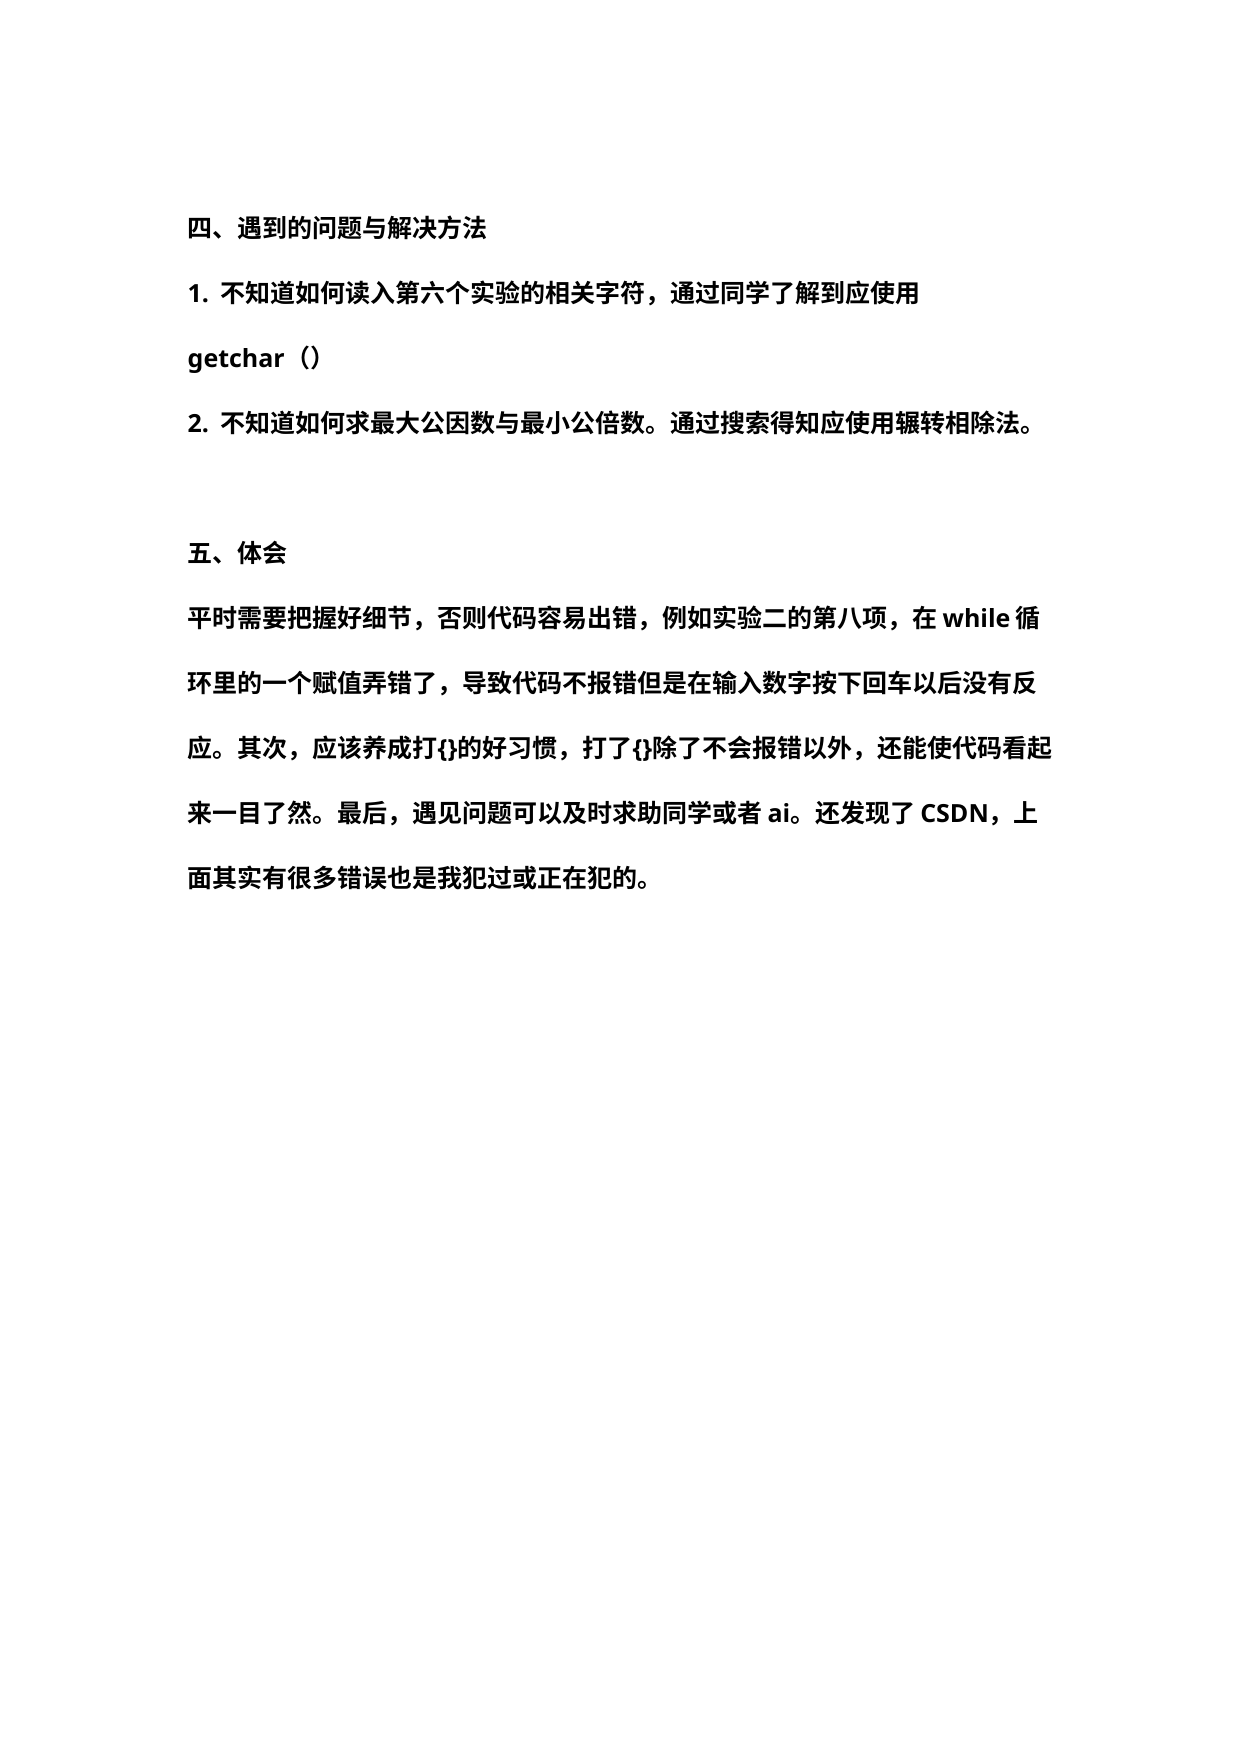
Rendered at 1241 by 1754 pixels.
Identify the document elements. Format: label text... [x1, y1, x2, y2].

list 不知道如何读入第六个实验的相关字符，通过同学了解到应使用getchar（） [187, 259, 1053, 389]
list 不知道如何求最大公因数与最小公倍数。通过搜索得知应使用辗转相除法。 [187, 389, 1053, 454]
text 五、体会 [187, 519, 1053, 584]
list 遇到的问题与解决方法 [187, 194, 1053, 259]
text 平时需要把握好细节，否则代码容易出错，例如实验二的第八项，在while循环里的一个赋值弄错了，导致代码不报错但是在输入数字按下回车以后没有反应。其次，应该养成打{}的好习惯，打了{}除了不会报错以外，还能使代码看起来一目了然。最后，遇见问题可以及时求助同学或者ai。还发现了CSDN，上面其实有很多错误也是我犯过或正在犯的。 [187, 584, 1053, 909]
